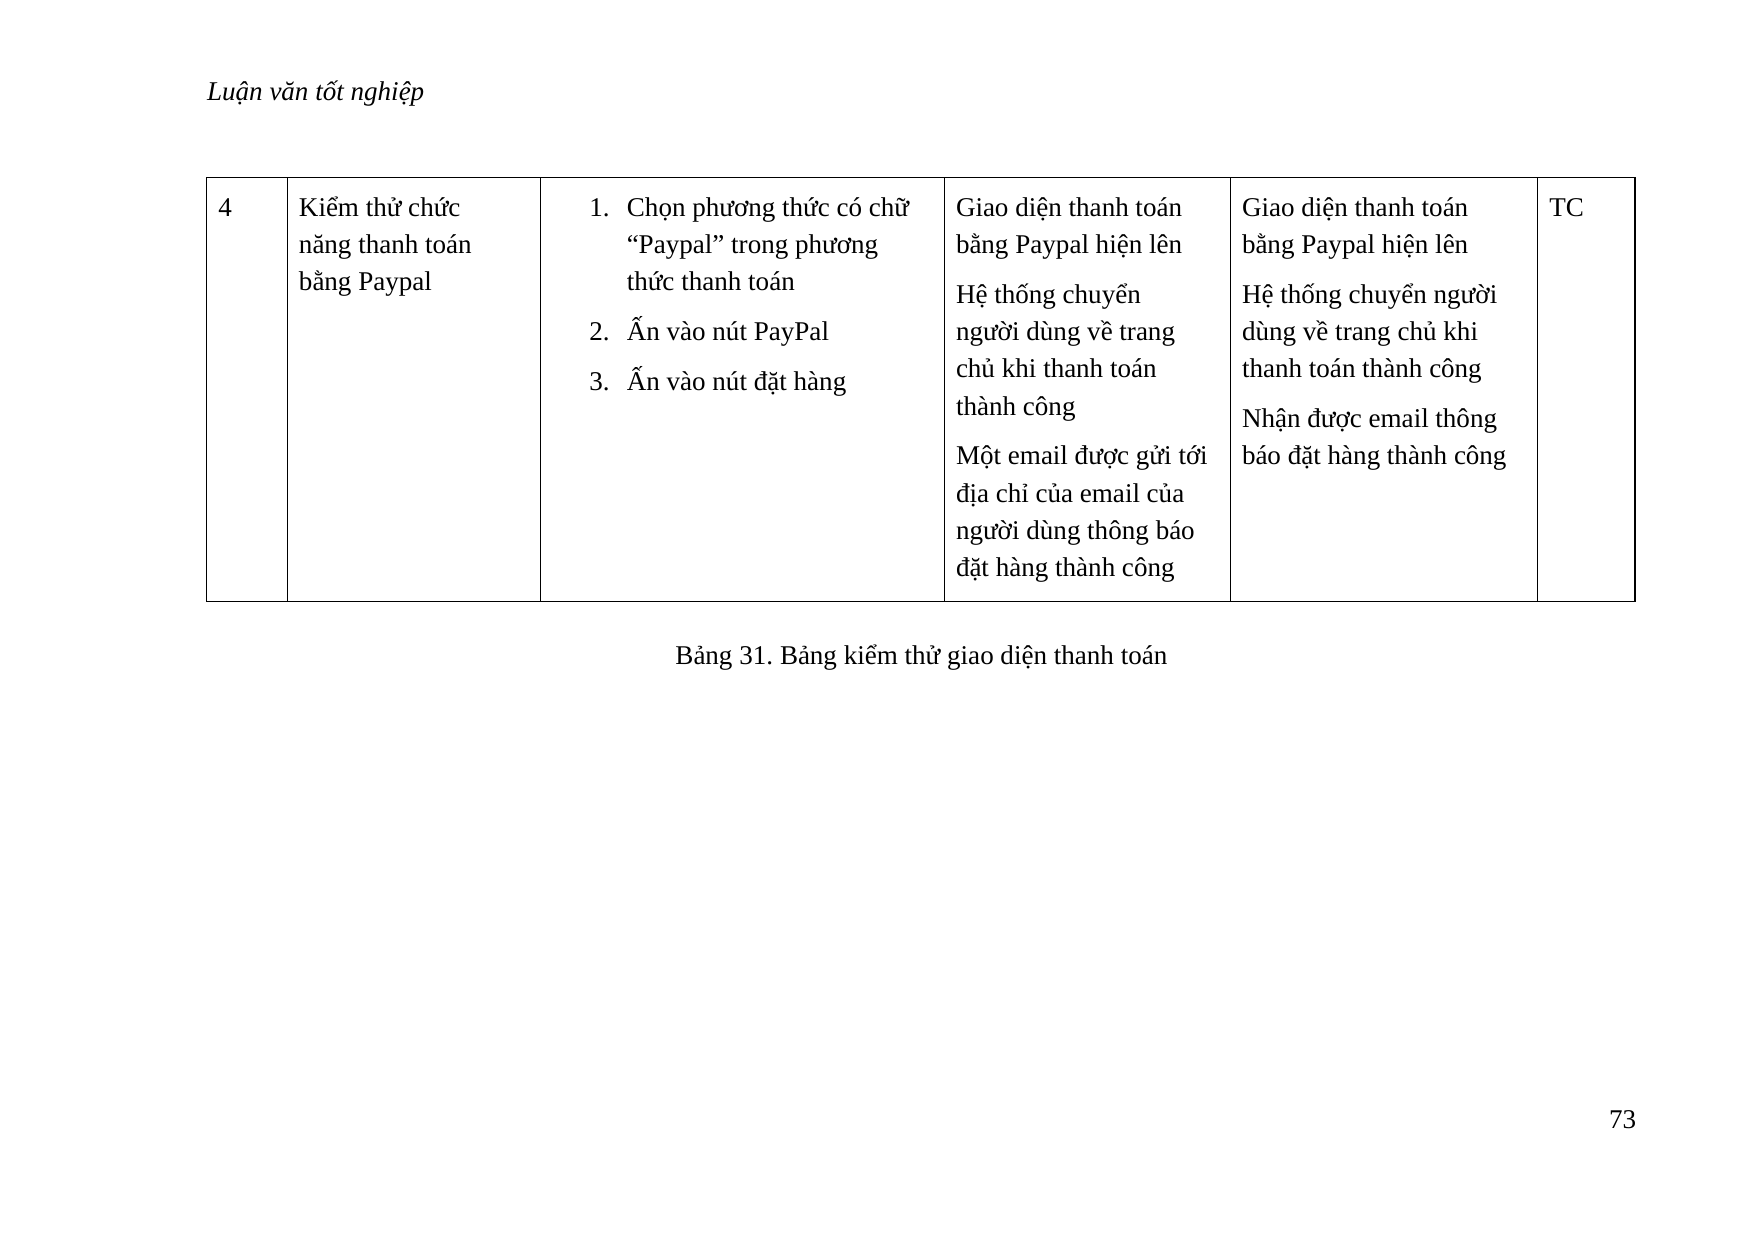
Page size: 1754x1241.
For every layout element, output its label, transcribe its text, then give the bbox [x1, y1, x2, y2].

text Bảng kiểm thử giao diện thanh toán [207, 639, 1636, 671]
table_cell Kiểm thử chức năng thanh toán bằng Paypal [288, 178, 540, 601]
table_cell TC [1538, 178, 1634, 601]
table_cell Giao diện thanh toán bằng Paypal hiện lên Hệ thống chuyển người dùng về trang chủ khi thanh toán thành công Nhận được email thông báo đặt hàng thành công [1231, 178, 1537, 601]
table_cell Giao diện thanh toán bằng Paypal hiện lên Hệ thống chuyển người dùng về trang chủ khi thanh toán thành công Một email được gửi tới địa chỉ của email của người dùng thông báo đặt hàng thành công [945, 178, 1230, 601]
table_cell 4 [207, 178, 287, 601]
table_cell Chọn phương thức có chữ “Paypal” trong phương thức thanh toán Ấn vào nút PayPal Ấn vào nút đặt hàng [541, 178, 944, 601]
